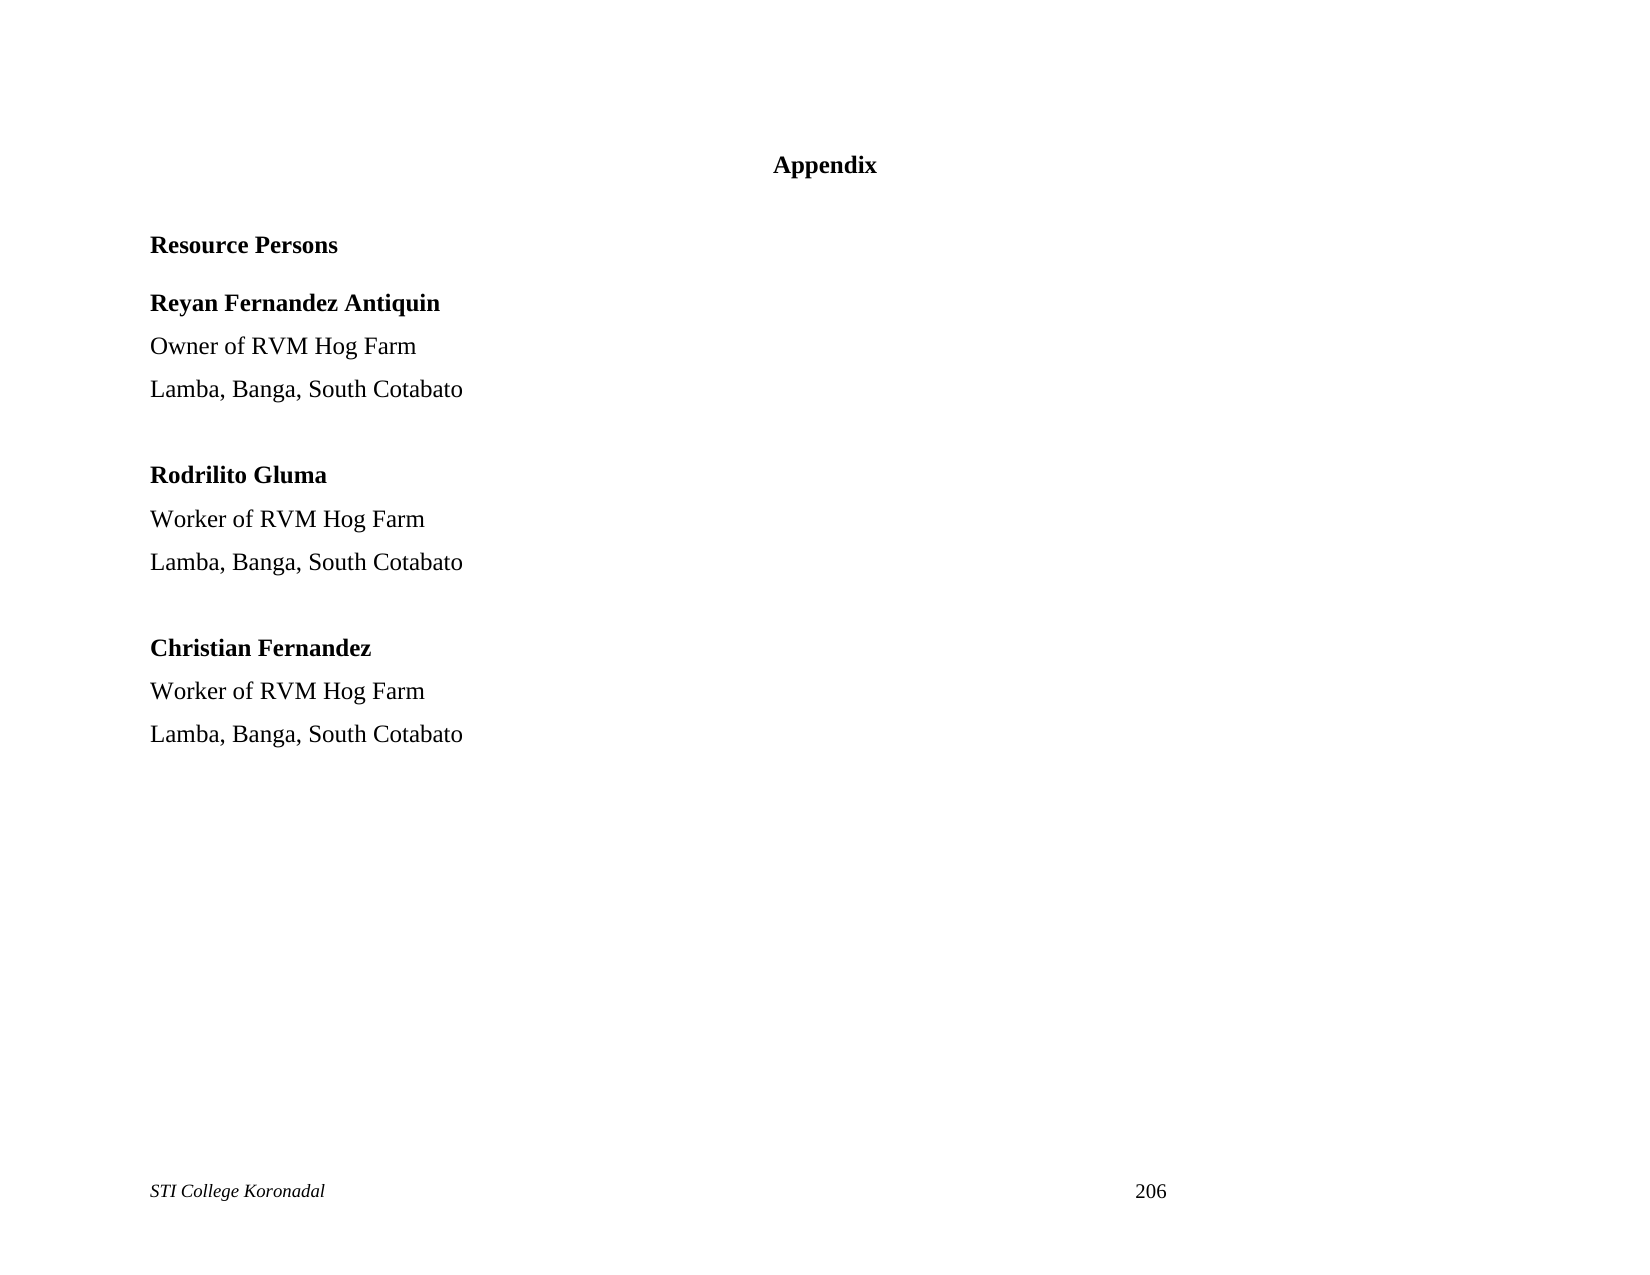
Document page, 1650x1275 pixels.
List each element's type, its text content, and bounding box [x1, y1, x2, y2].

text Lamba, Banga, South Cotabato [150, 547, 1500, 576]
text Christian Fernandez [150, 633, 1500, 662]
text Lamba, Banga, South Cotabato [150, 374, 1500, 403]
text Resource Persons [150, 231, 1500, 259]
text Reyan Fernandez Antiquin [150, 288, 1500, 317]
text Worker of RVM Hog Farm [150, 676, 1500, 705]
text Owner of RVM Hog Farm [150, 331, 1500, 360]
text Lamba, Banga, South Cotabato [150, 719, 1500, 748]
text Rodrilito Gluma [150, 461, 1500, 489]
subtitle Appendix [150, 150, 1500, 179]
text Worker of RVM Hog Farm [150, 504, 1500, 532]
